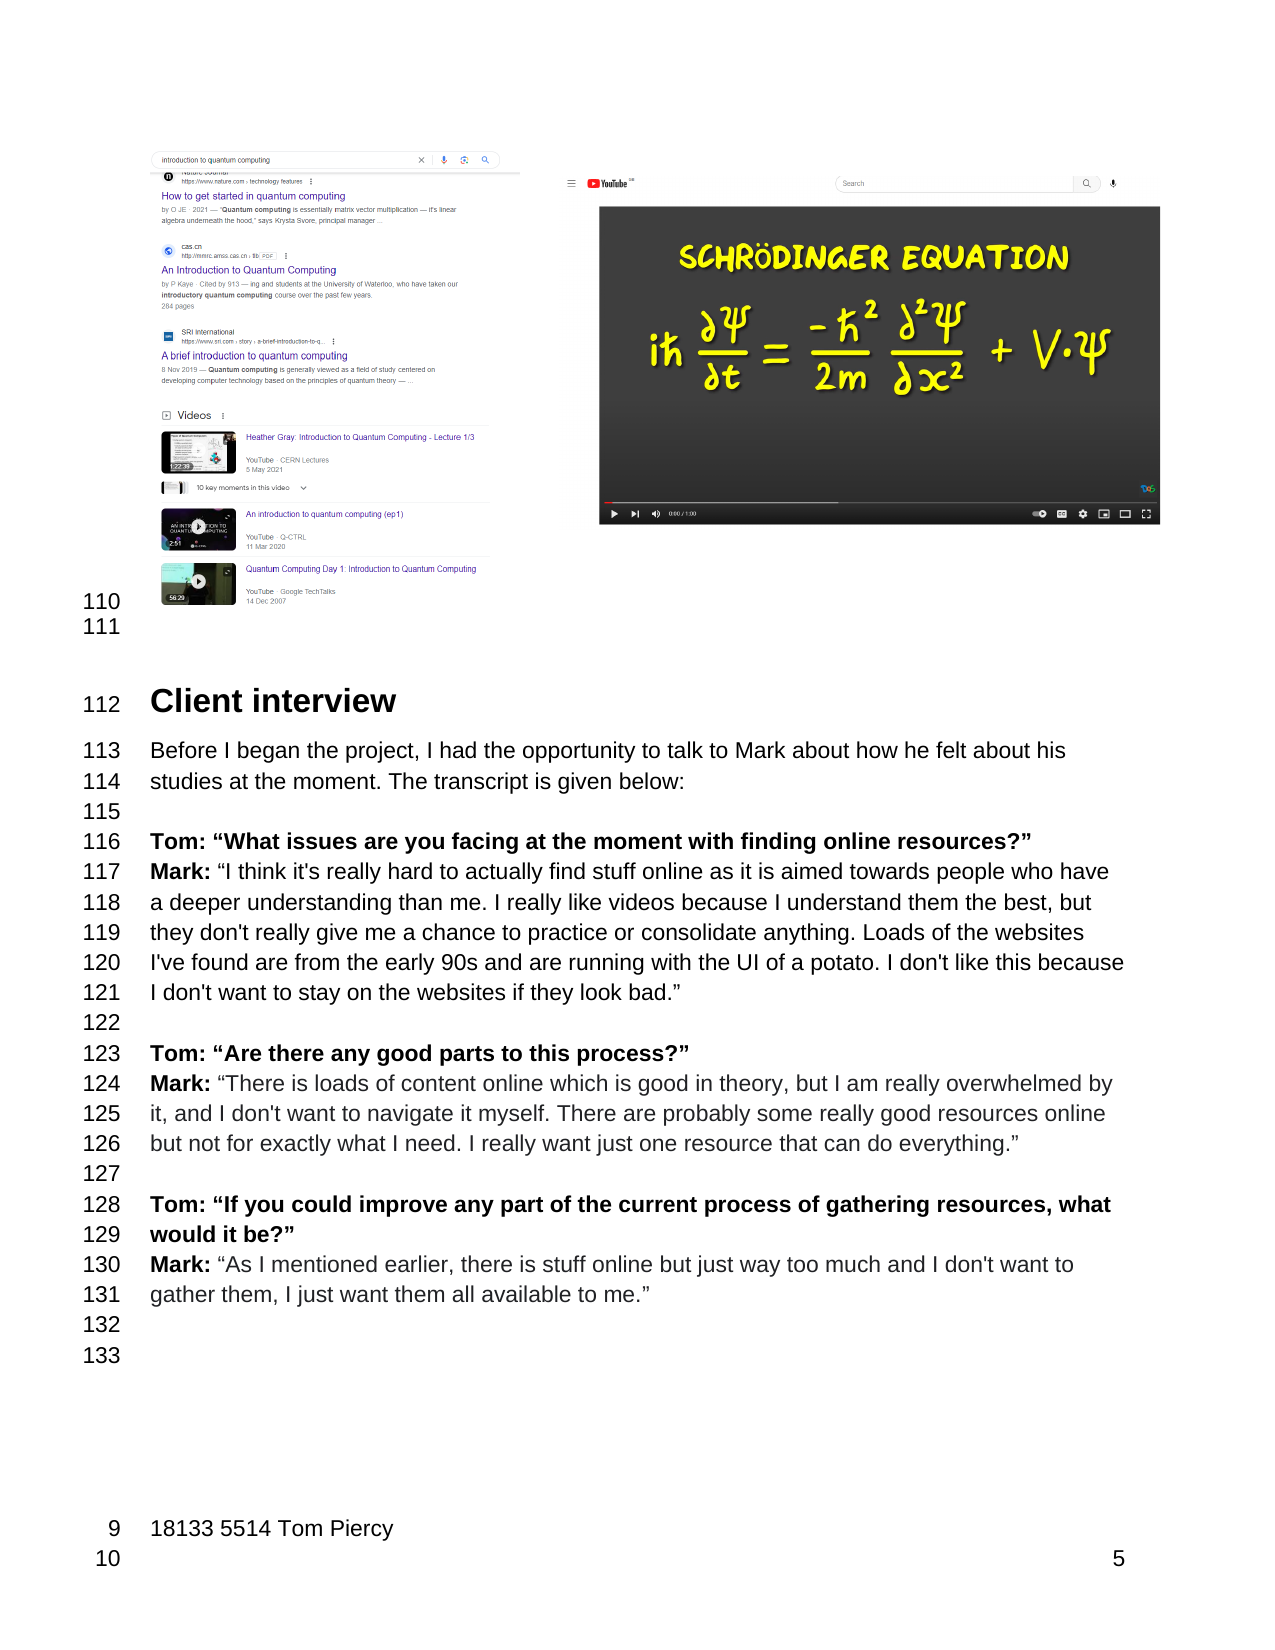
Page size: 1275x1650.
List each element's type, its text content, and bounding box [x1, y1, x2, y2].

text Mark: “I think it's really hard to actually find stuff online as it is aimed towards people who have a deeper understanding than me. I really like videos because I understand them the best, but they don't really give me a chance to practice or consolidate anything. Loads of the websites I've found are from the early 90s and are running with the UI of a potato. I don't like this because I don't want to stay on the websites if they look bad.” [150, 858, 1125, 1005]
text Mark: “There is loads of content online which is good in theory, but I am really overwhelmed by it, and I don't want to navigate it myself. There are probably some really good resources online but not for exactly what I need. I really want just one resource that can do everything.” [150, 1070, 1125, 1156]
text Tom: “If you could improve any part of the current process of gathering resources, what would it be?” [150, 1191, 1125, 1247]
text Before I began the project, I had the opportunity to talk to Mark about how he felt about his studies at the moment. The transcript is given below: [150, 737, 1125, 794]
text Tom: “Are there any good parts to this process?” [150, 1039, 1125, 1066]
text Tom: “What issues are you facing at the moment with finding online resources?” [150, 828, 1125, 854]
picture [150, 150, 520, 610]
picture [559, 176, 1160, 530]
subtitle Client interview [150, 681, 1125, 719]
text Mark: “As I mentioned earlier, there is stuff online but just way too much and I don't want to gather them, I just want them all available to me.” [150, 1251, 1125, 1307]
